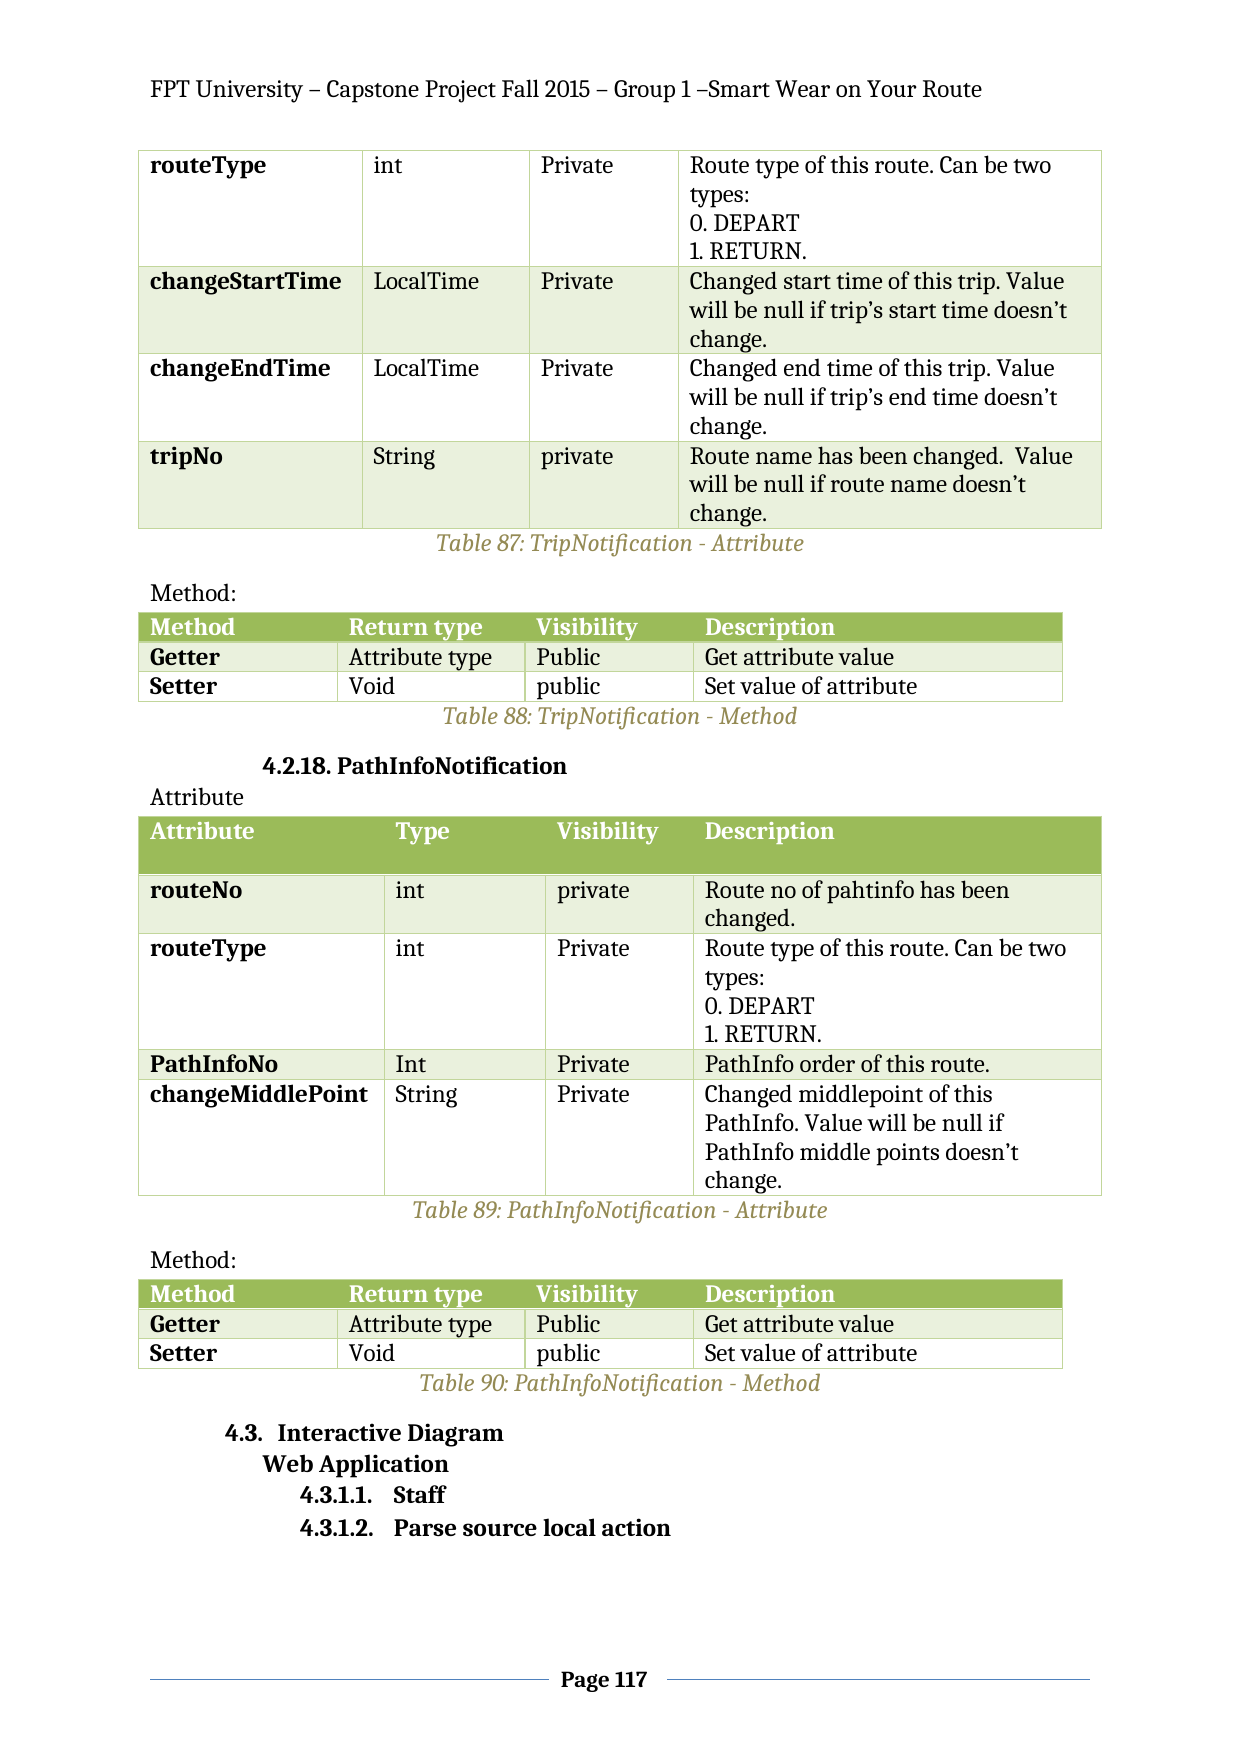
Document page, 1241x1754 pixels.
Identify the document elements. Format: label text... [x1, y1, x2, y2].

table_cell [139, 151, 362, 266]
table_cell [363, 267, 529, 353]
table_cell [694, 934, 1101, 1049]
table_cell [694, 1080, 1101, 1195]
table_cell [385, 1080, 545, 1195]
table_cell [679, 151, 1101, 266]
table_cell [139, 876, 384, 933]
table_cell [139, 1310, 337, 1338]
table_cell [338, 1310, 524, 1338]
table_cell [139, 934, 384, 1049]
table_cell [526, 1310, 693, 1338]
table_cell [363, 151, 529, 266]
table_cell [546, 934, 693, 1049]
subtitle Staff [300, 1481, 1090, 1509]
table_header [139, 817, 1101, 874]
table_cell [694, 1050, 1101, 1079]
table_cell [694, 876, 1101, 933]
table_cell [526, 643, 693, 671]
subtitle 4.2.18. PathInfoNotification [262, 752, 1090, 780]
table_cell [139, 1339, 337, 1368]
text Method: [150, 1246, 1090, 1274]
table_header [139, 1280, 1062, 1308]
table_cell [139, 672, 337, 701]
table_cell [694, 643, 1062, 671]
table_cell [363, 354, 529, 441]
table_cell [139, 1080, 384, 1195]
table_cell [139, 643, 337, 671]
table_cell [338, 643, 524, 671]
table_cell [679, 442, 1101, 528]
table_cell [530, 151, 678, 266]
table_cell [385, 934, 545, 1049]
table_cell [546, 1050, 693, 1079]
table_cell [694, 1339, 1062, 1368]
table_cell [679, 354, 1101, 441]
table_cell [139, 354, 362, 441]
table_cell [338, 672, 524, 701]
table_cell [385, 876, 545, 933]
subtitle Parse source local action [300, 1514, 1090, 1542]
subtitle Interactive Diagram [225, 1419, 1090, 1447]
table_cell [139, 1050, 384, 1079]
text Attribute [150, 783, 1090, 811]
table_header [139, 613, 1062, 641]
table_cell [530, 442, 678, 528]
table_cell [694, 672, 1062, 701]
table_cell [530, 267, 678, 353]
text Method: [150, 578, 1090, 607]
subtitle Web Application [262, 1450, 1090, 1478]
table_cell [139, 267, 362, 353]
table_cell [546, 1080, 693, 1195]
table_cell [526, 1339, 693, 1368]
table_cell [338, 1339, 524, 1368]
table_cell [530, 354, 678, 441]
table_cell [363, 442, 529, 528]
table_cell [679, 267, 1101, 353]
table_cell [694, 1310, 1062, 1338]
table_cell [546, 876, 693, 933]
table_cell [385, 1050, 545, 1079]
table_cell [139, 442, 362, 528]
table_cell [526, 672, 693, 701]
